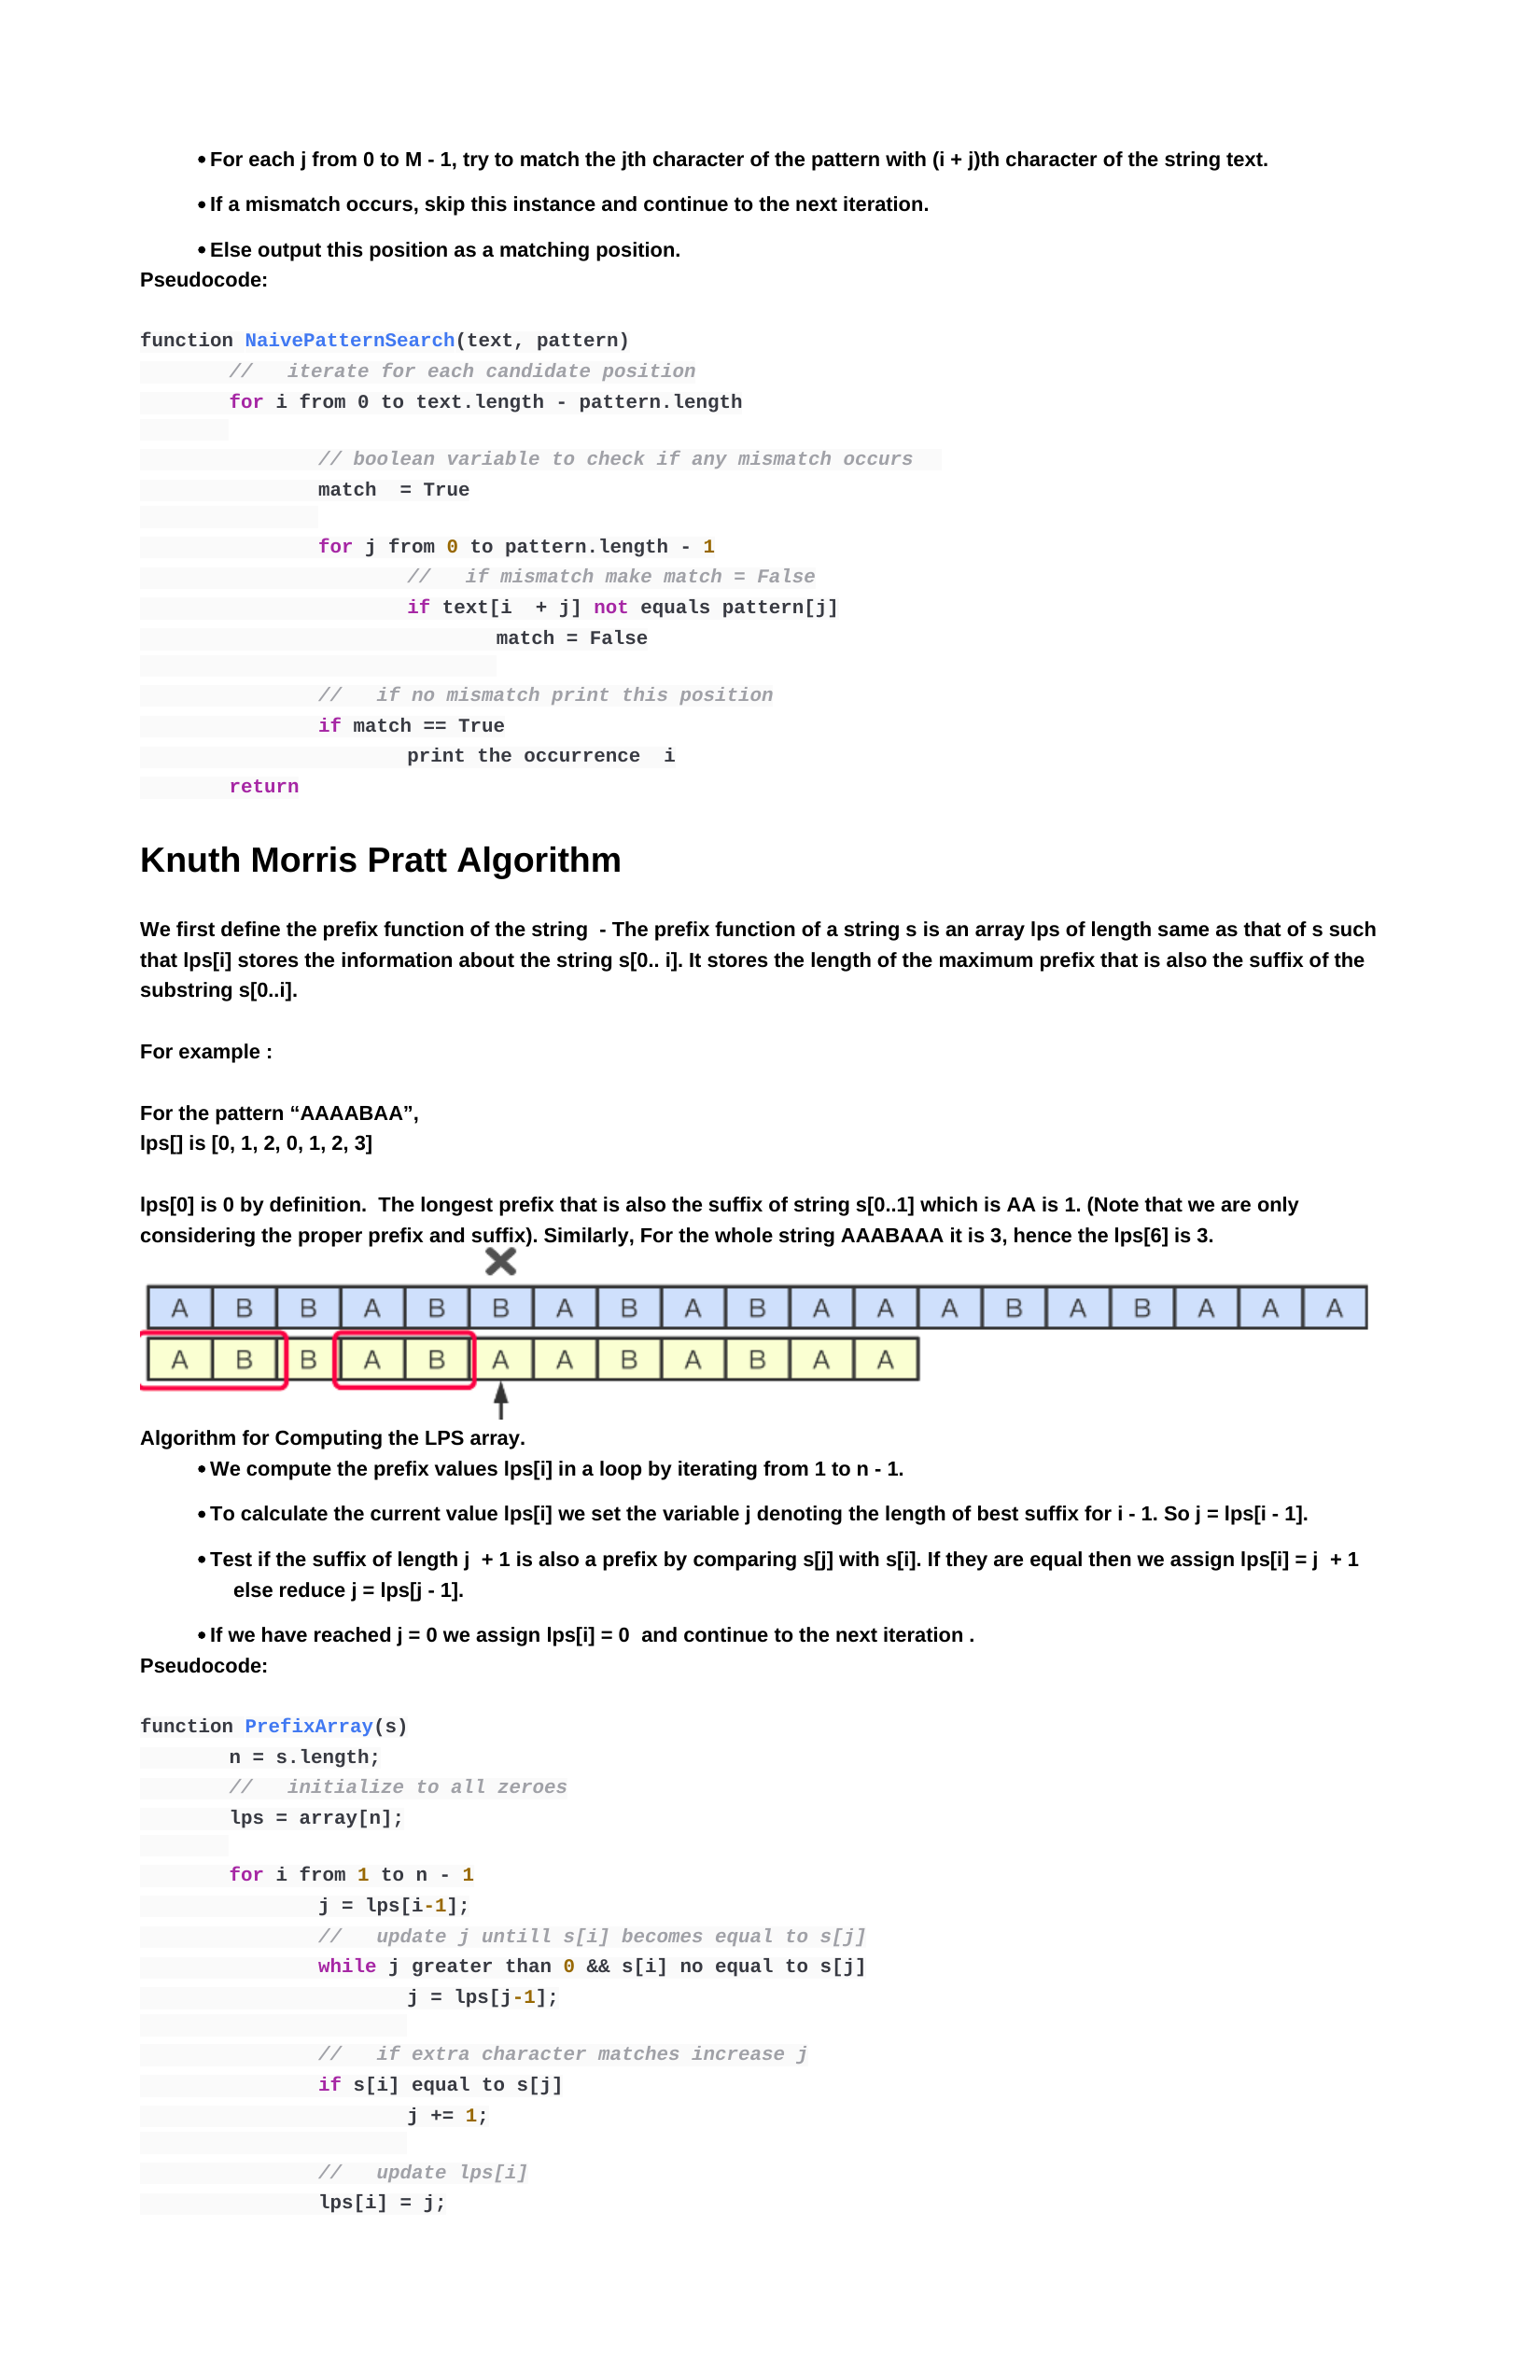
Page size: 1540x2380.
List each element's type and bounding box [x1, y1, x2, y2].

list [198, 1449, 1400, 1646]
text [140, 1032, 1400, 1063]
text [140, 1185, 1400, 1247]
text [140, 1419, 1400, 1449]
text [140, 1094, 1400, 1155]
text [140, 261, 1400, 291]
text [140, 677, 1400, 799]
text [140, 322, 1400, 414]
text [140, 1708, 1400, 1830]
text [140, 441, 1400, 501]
picture [140, 1247, 1368, 1420]
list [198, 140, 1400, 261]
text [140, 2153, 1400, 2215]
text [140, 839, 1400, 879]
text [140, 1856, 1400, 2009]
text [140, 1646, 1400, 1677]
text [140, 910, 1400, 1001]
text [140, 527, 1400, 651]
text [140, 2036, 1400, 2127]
